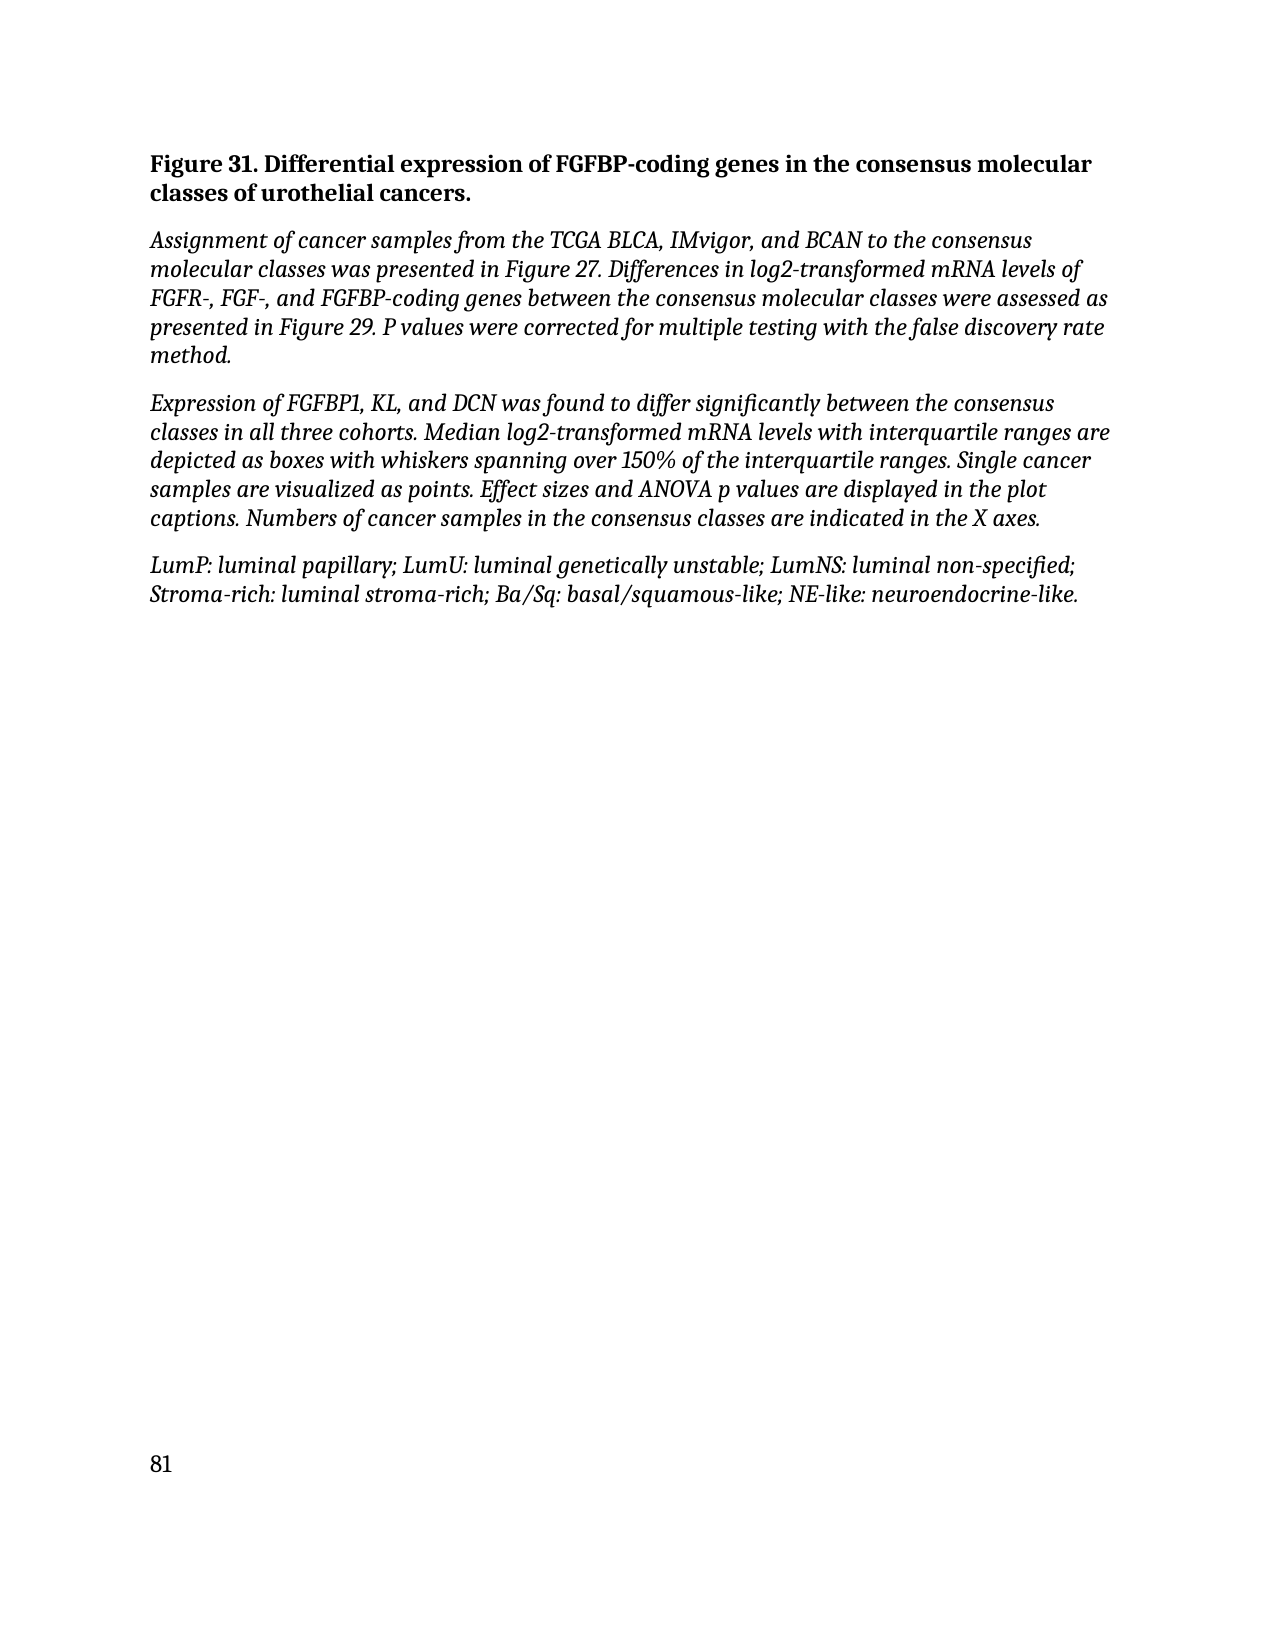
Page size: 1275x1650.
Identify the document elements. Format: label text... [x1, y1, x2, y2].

text Figure 31. Differential expression of FGFBP-coding genes in the consensus molecular classes of urothelial cancers. [150, 150, 1125, 207]
text Assignment of cancer samples from the TCGA BLCA, IMvigor, and BCAN to the consensus molecular classes was presented in Figure 27. Differences in log2-transformed mRNA levels of FGFR-, FGF-, and FGFBP-coding genes between the consensus molecular classes were assessed as presented in Figure 29. P values were corrected for multiple testing with the false discovery rate method. [150, 226, 1125, 370]
text Expression of FGFBP1, KL, and DCN was found to differ significantly between the consensus classes in all three cohorts. Median log2-transformed mRNA levels with interquartile ranges are depicted as boxes with whiskers spanning over 150% of the interquartile ranges. Single cancer samples are visualized as points. Effect sizes and ANOVA p values are displayed in the plot captions. Numbers of cancer samples in the consensus classes are indicated in the X axes. [150, 389, 1125, 532]
text LumP: luminal papillary; LumU: luminal genetically unstable; LumNS: luminal non-specified; Stroma-rich: luminal stroma-rich; Ba/Sq: basal/squamous-like; NE-like: neuroendocrine-like. [150, 551, 1125, 609]
